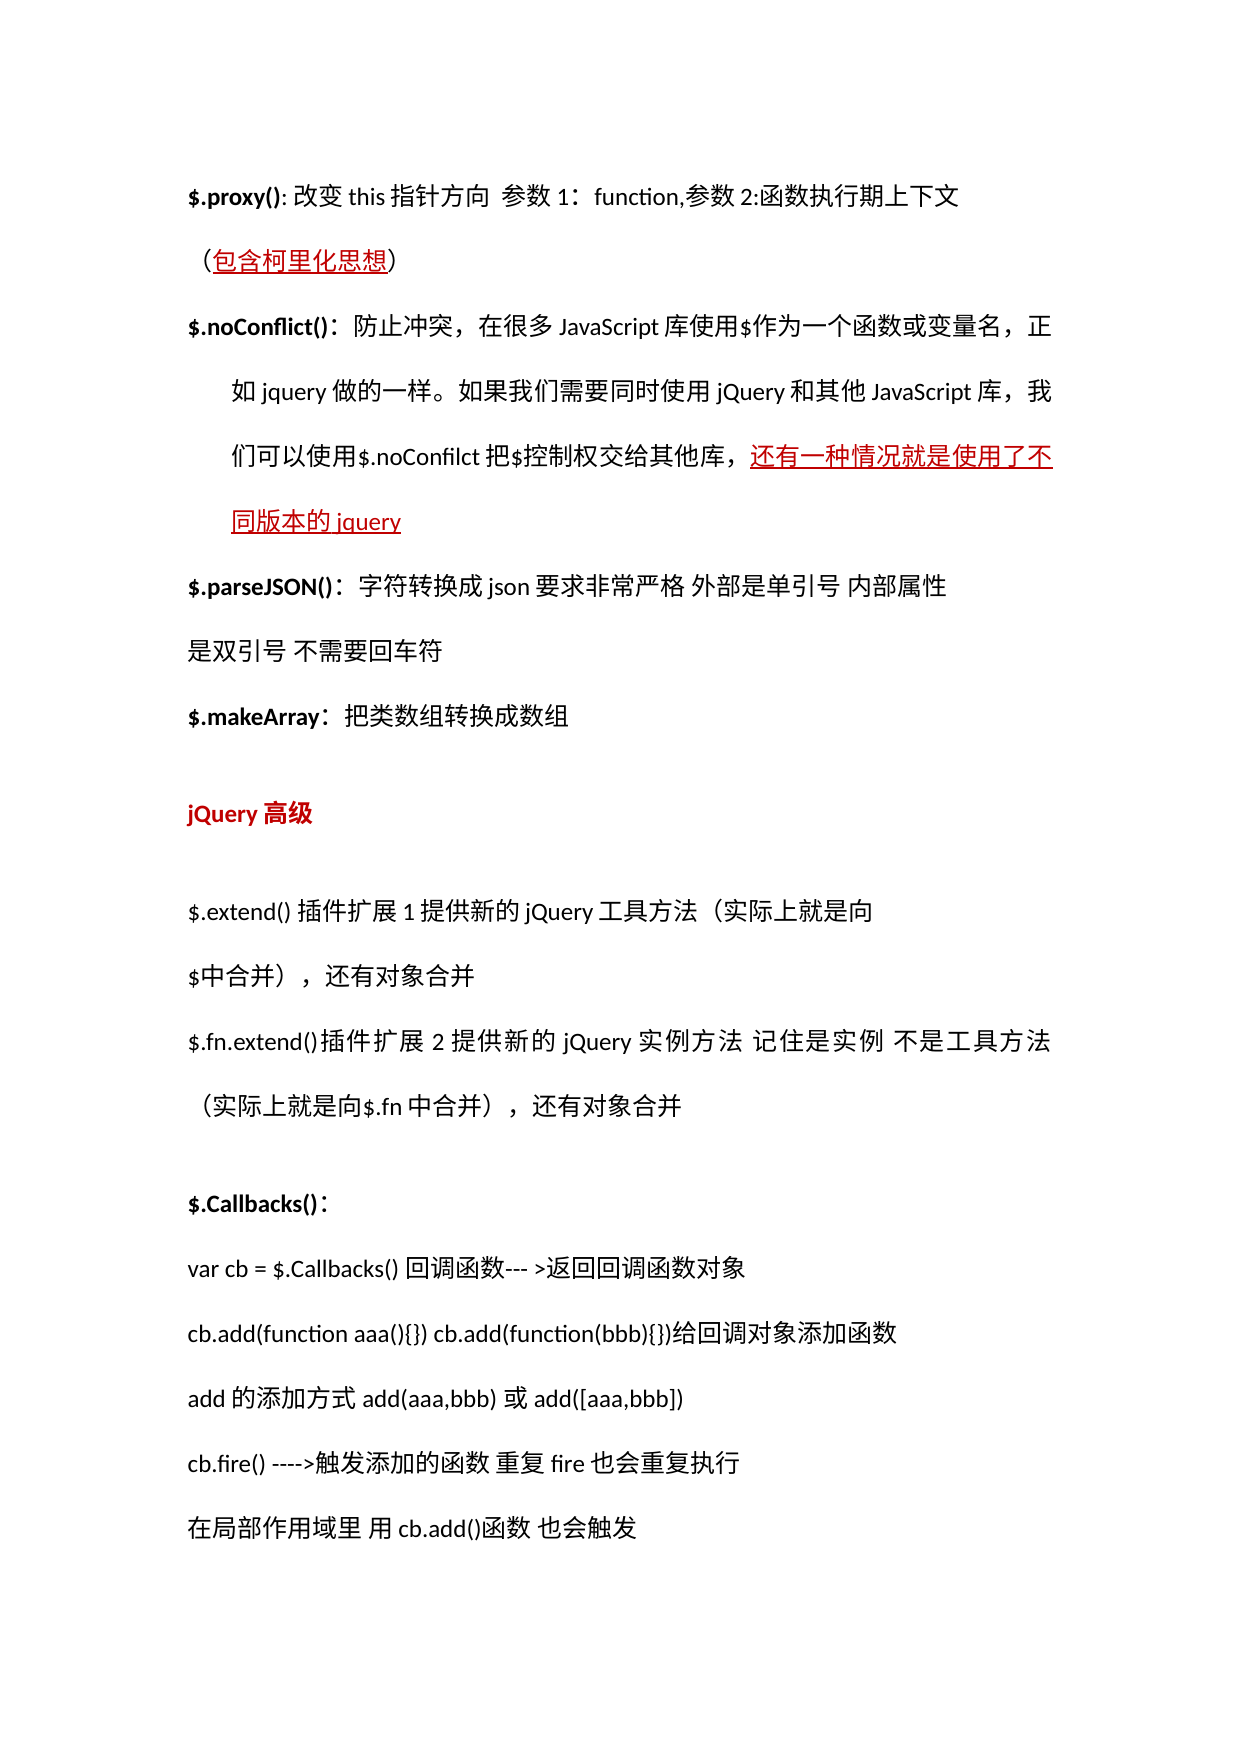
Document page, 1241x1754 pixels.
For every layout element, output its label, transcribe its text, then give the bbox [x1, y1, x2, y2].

text $中合并），还有对象合并 [187, 942, 1053, 1007]
text 在局部作用域里 用cb.add()函数 也会触发 [187, 1494, 1053, 1559]
text jQuery 高级 [187, 779, 1053, 844]
text $.makeArray：把类数组转换成数组 [187, 682, 1053, 747]
text cb.fire() ---->触发添加的函数 重复fire 也会重复执行 [187, 1429, 1053, 1494]
text var cb = $.Callbacks() 回调函数--- >返回回调函数对象 [187, 1234, 1053, 1299]
text 是双引号 不需要回车符 [187, 617, 1053, 682]
text $.proxy(): 改变this指针方向 参数1：function,参数2:函数执行期上下文 [187, 162, 1053, 227]
text （包含柯里化思想） [187, 227, 1053, 292]
text $.Callbacks()： [187, 1169, 1053, 1234]
text $.noConflict()：防止冲突，在很多JavaScript库使用$作为一个函数或变量名，正 如jquery做的一样。如果我们需要同时使用jQuery和其他JavaScript库，我 们可以使用$.noConfilct把$控制权交给其他库，还有一种情况就是使用了不 同版本的jquery [187, 292, 1053, 552]
text cb.add(function aaa(){}) cb.add(function(bbb){})给回调对象添加函数 [187, 1299, 1053, 1364]
text $.parseJSON()：字符转换成json 要求非常严格 外部是单引号 内部属性 [187, 552, 1053, 617]
text add 的添加方式 add(aaa,bbb) 或 add([aaa,bbb]) [187, 1364, 1053, 1429]
text $.fn.extend()插件扩展2提供新的jQuery实例方法 记住是实例 不是工具方法（实际上就是向$.fn中合并），还有对象合并 [187, 1007, 1053, 1137]
text $.extend() 插件扩展1提供新的jQuery工具方法（实际上就是向 [187, 877, 1053, 942]
